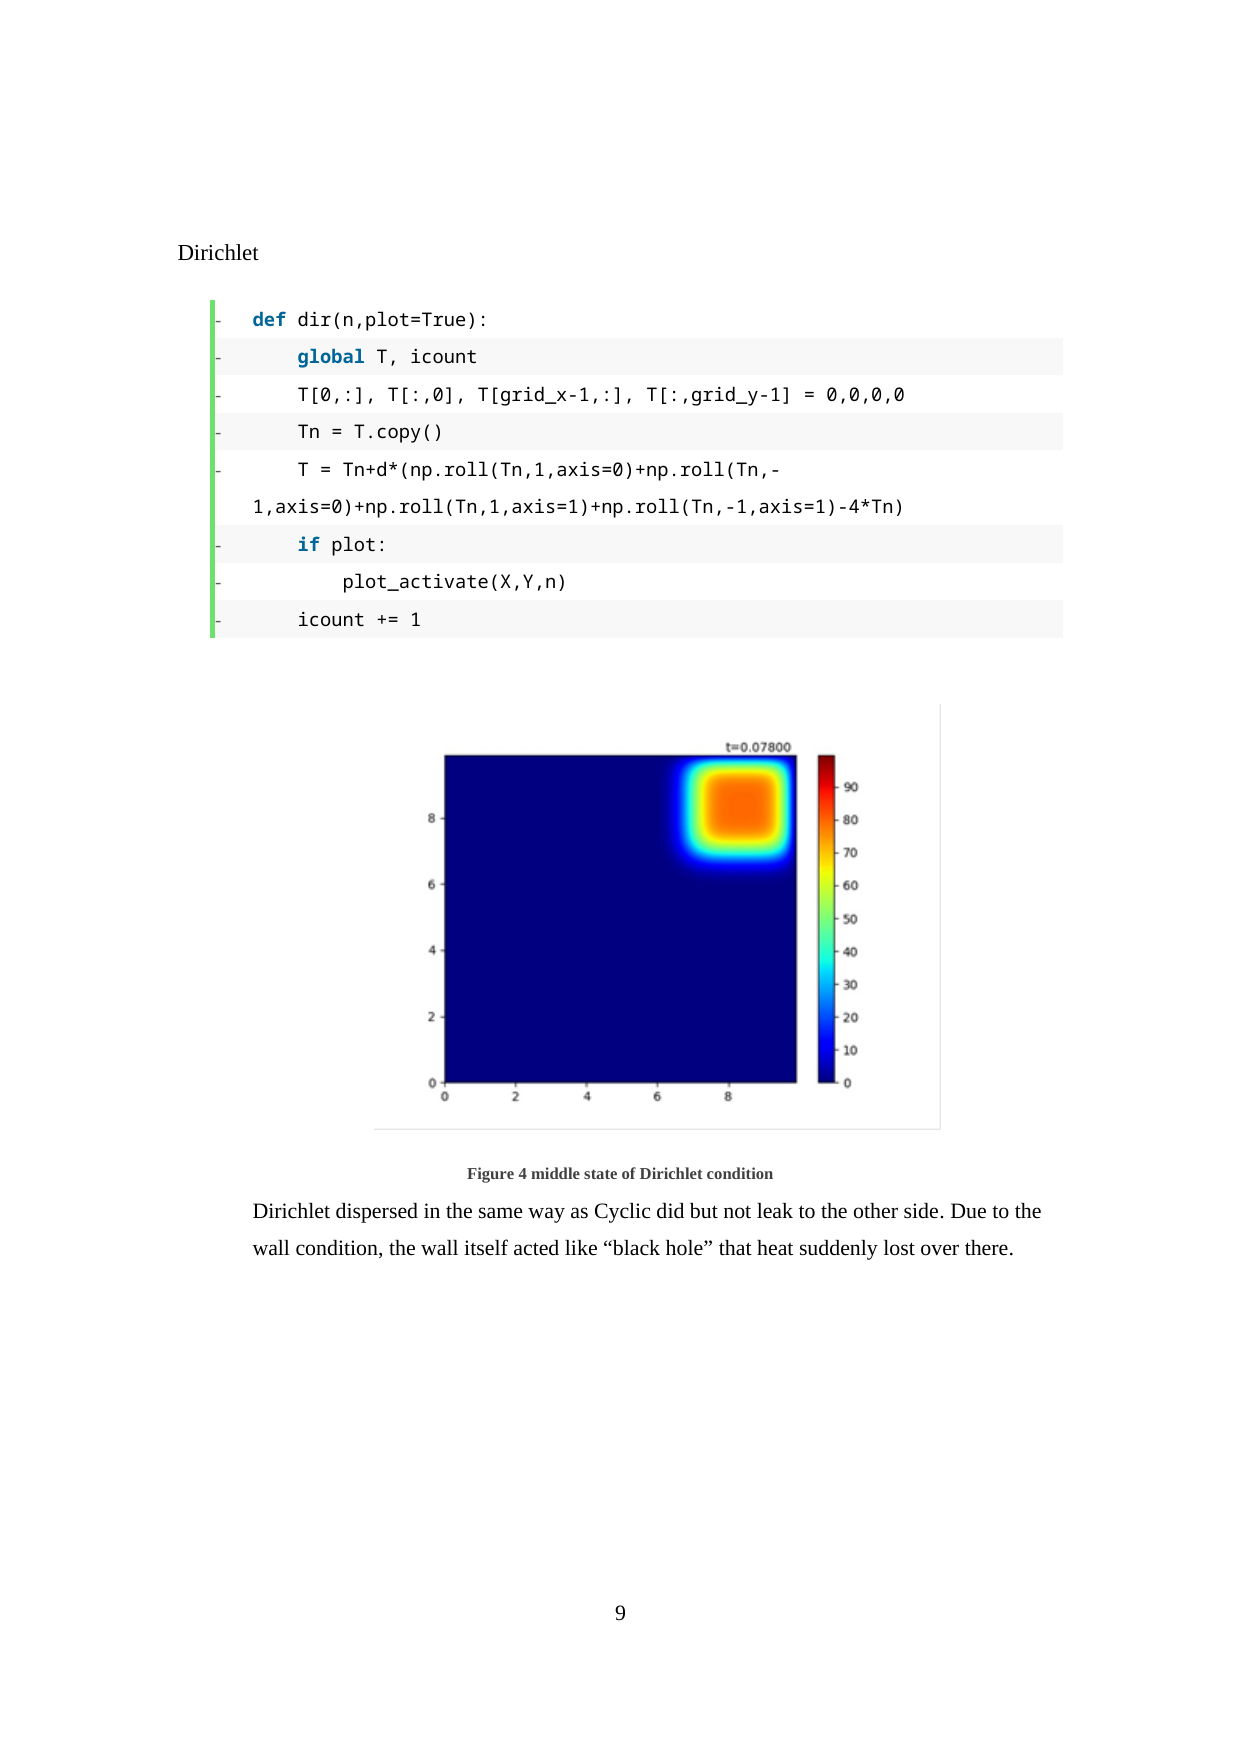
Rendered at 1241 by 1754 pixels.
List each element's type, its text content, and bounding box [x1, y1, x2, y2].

list Dirichlet dispersed in the same way as Cyclic did but not leak to the other side. Due to the wall condition, the wall itself acted like “black hole” that heat suddenly lost over there. [252, 1192, 1063, 1267]
list if plot: [215, 525, 1063, 563]
list global T, icount [215, 338, 1063, 375]
list def dir(n,plot=True): [215, 300, 1063, 338]
list plot_activate(X,Y,n) [215, 563, 1063, 600]
text Figure 4 middle state of Dirichlet condition [177, 1154, 1063, 1192]
list T[0,:], T[:,0], T[grid_x-1,:], T[:,grid_y-1] = 0,0,0,0 [215, 375, 1063, 413]
picture [374, 704, 942, 1131]
list Tn = T.copy() [215, 413, 1063, 450]
list icount += 1 [215, 600, 1063, 638]
list T = Tn+d*(np.roll(Tn,1,axis=0)+np.roll(Tn,-1,axis=0)+np.roll(Tn,1,axis=1)+np.roll(Tn,-1,axis=1)-4*Tn) [215, 450, 1063, 525]
subtitle Dirichlet [177, 233, 1063, 271]
